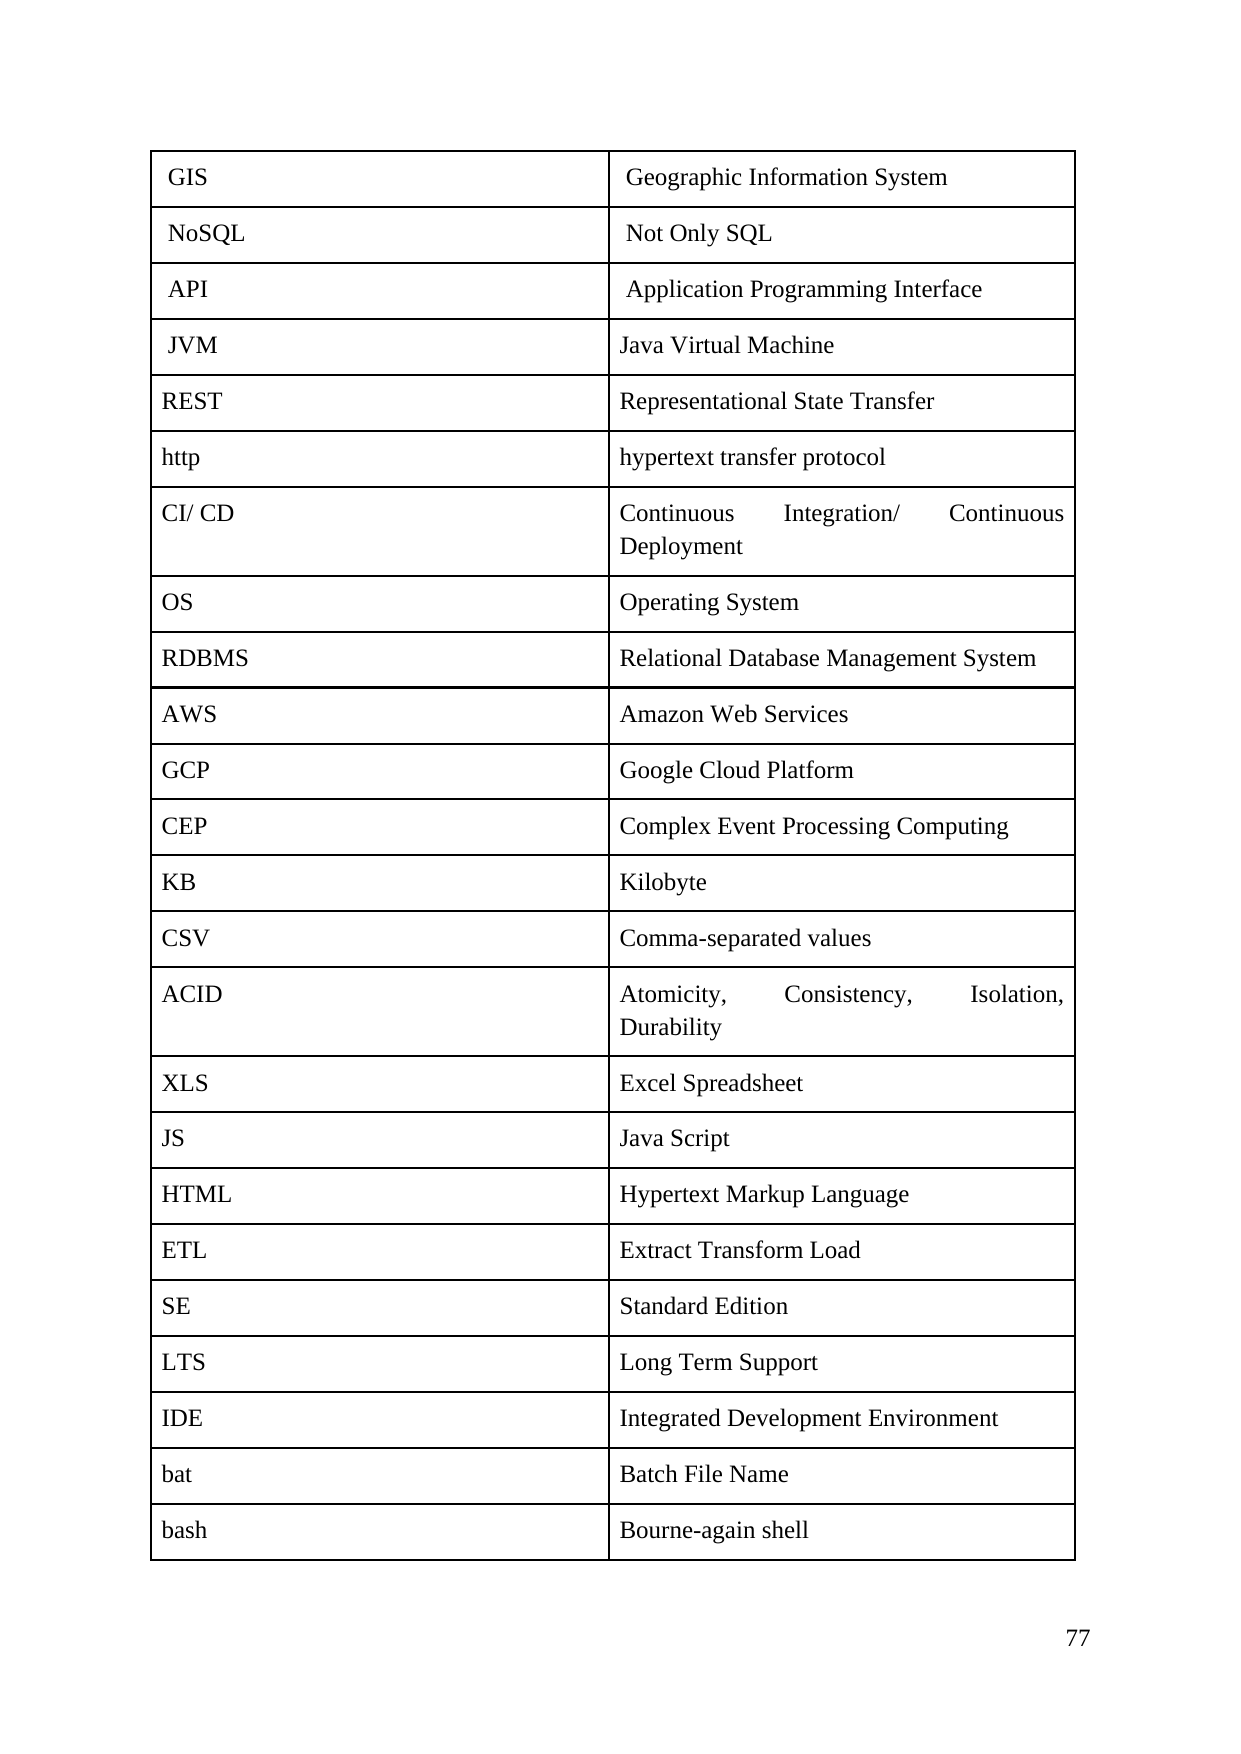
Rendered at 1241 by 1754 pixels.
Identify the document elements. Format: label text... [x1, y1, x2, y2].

table_cell RDBMS [152, 633, 608, 686]
table_cell Continuous Integration/ Continuous Deployment [610, 488, 1074, 574]
table_cell IDE [152, 1393, 608, 1447]
table_cell bash [152, 1505, 608, 1558]
table_cell Extract Transform Load [610, 1225, 1074, 1279]
table_cell API [152, 264, 608, 318]
table_cell Excel Spreadsheet [610, 1057, 1074, 1111]
table_cell Application Programming Interface [610, 264, 1074, 318]
table_cell Standard Edition [610, 1281, 1074, 1335]
table_cell Java Virtual Machine [610, 320, 1074, 374]
table_cell ETL [152, 1225, 608, 1279]
table_cell XLS [152, 1057, 608, 1111]
table_cell GIS [152, 152, 608, 206]
table_cell Operating System [610, 577, 1074, 631]
table_cell SE [152, 1281, 608, 1335]
table_cell Long Term Support [610, 1337, 1074, 1391]
table_cell NoSQL [152, 208, 608, 262]
table_cell bat [152, 1449, 608, 1503]
table_cell KB [152, 856, 608, 910]
table_cell JVM [152, 320, 608, 374]
table_cell ACID [152, 968, 608, 1055]
table_cell Atomicity, Consistency, Isolation, Durability [610, 968, 1074, 1055]
table_cell Kilobyte [610, 856, 1074, 910]
table_cell CI/ CD [152, 488, 608, 574]
table_cell Amazon Web Services [610, 689, 1074, 742]
table_cell Relational Database Management System [610, 633, 1074, 686]
table_cell Representational State Transfer [610, 376, 1074, 430]
table_cell Integrated Development Environment [610, 1393, 1074, 1447]
table_cell Java Script [610, 1113, 1074, 1167]
table_cell Hypertext Markup Language [610, 1169, 1074, 1223]
table_cell CEP [152, 800, 608, 854]
table_cell OS [152, 577, 608, 631]
table_cell Complex Event Processing Computing [610, 800, 1074, 854]
table_cell AWS [152, 689, 608, 742]
table_cell JS [152, 1113, 608, 1167]
table_cell Geographic Information System [610, 152, 1074, 206]
table_cell hypertext transfer protocol [610, 432, 1074, 486]
table_cell REST [152, 376, 608, 430]
table_cell CSV [152, 912, 608, 966]
table_cell http [152, 432, 608, 486]
table_cell Comma-separated values [610, 912, 1074, 966]
table_cell Bourne-again shell [610, 1505, 1074, 1558]
table_cell LTS [152, 1337, 608, 1391]
table_cell Google Cloud Platform [610, 745, 1074, 798]
table_cell Not Only SQL [610, 208, 1074, 262]
table_cell HTML [152, 1169, 608, 1223]
table_cell GCP [152, 745, 608, 798]
table_cell Batch File Name [610, 1449, 1074, 1503]
